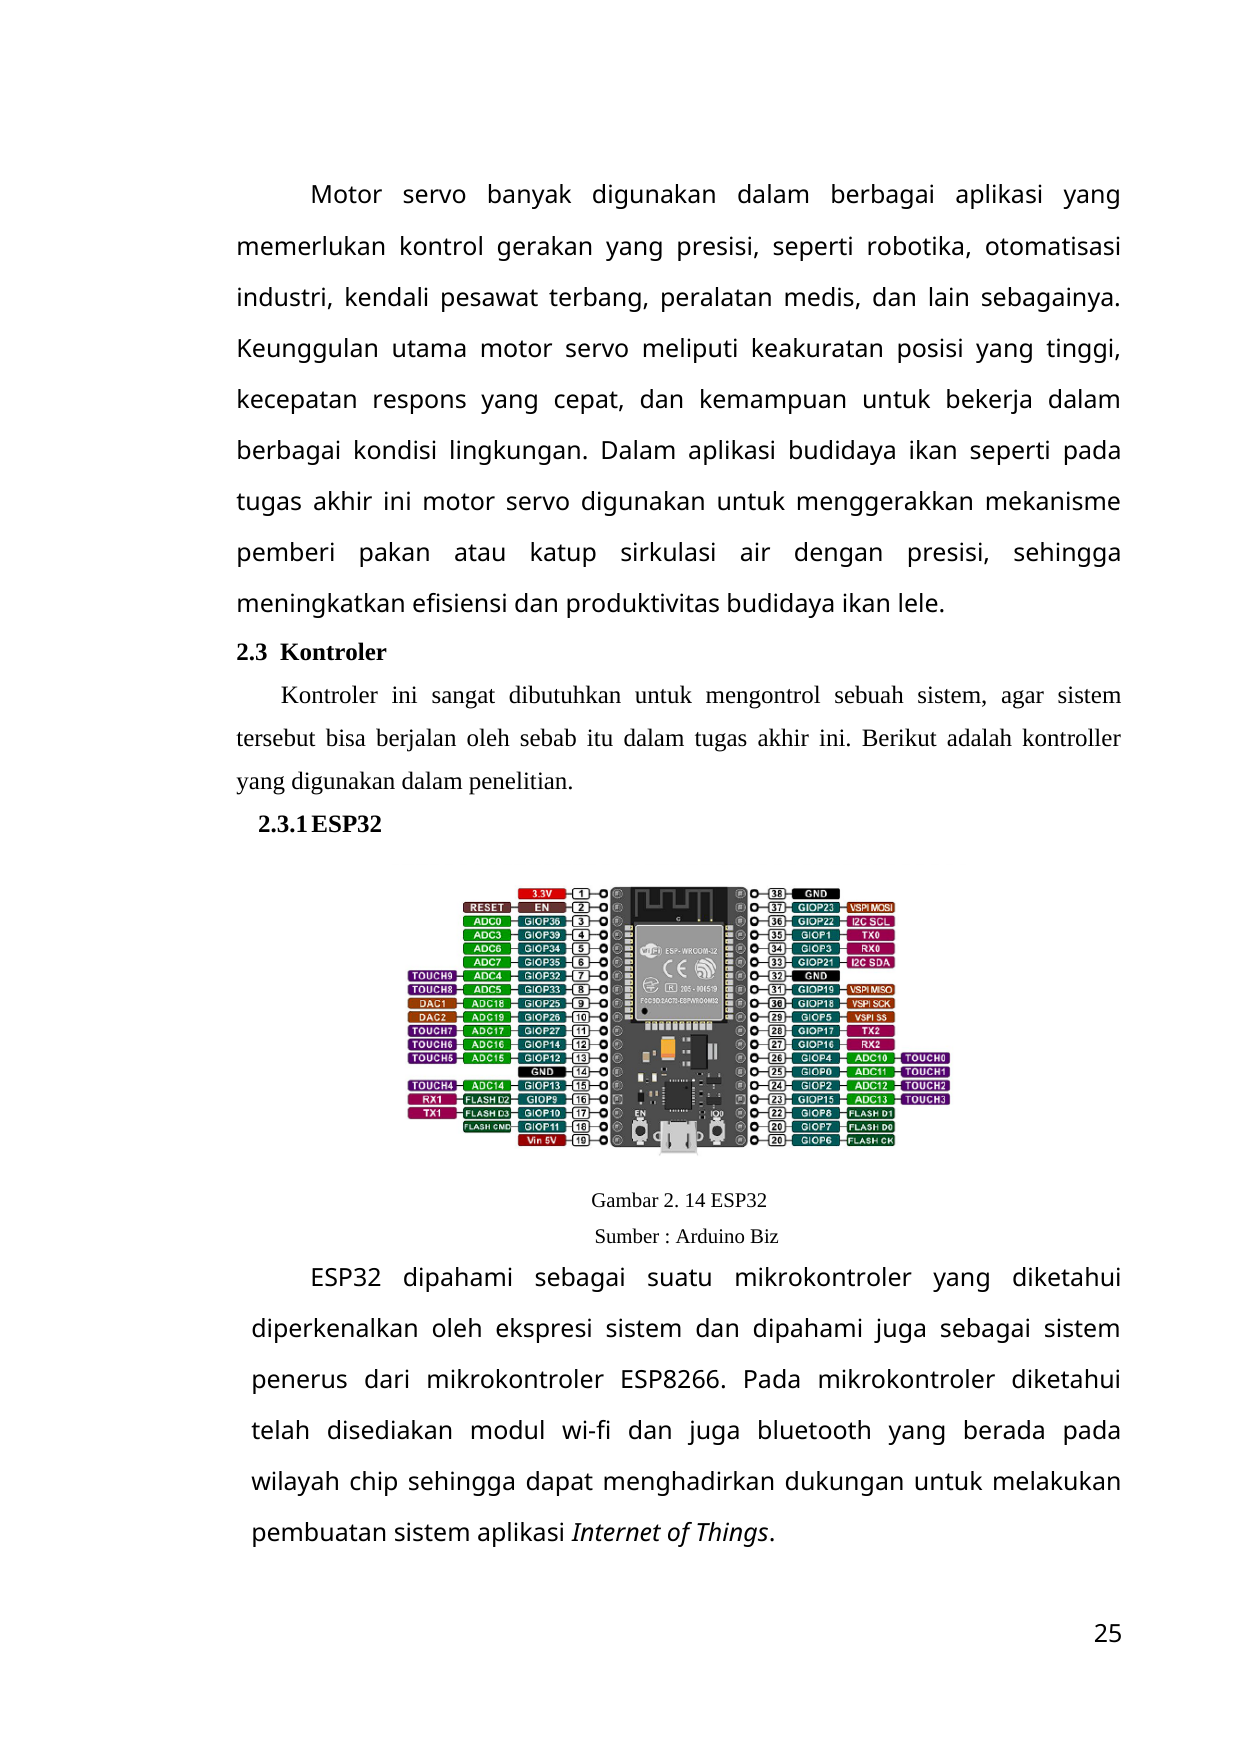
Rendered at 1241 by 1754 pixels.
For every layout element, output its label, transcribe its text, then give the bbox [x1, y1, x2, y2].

list Kontroler [236, 637, 1122, 665]
list Kontroler ini sangat dibutuhkan untuk mengontrol sebuah sistem, agar sistem tersebut bisa berjalan oleh sebab itu dalam tugas akhir ini. Berikut adalah kontroller yang digunakan dalam penelitian. [236, 680, 1122, 795]
text Gambar 2. 14 ESP32 [236, 1188, 1122, 1212]
list ESP32 [258, 809, 1122, 838]
text Motor servo banyak digunakan dalam berbagai aplikasi yang memerlukan kontrol gerakan yang presisi, seperti robotika, otomatisasi industri, kendali pesawat terbang, peralatan medis, dan lain sebagainya. Keunggulan utama motor servo meliputi keakuratan posisi yang tinggi, kecepatan respons yang cepat, dan kemampuan untuk bekerja dalam berbagai kondisi lingkungan. Dalam aplikasi budidaya ikan seperti pada tugas akhir ini motor servo digunakan untuk menggerakkan mekanisme pemberi pakan atau katup sirkulasi air dengan presisi, sehingga meningkatkan efisiensi dan produktivitas budidaya ikan lele. [236, 177, 1122, 619]
list ESP32 dipahami sebagai suatu mikrokontroler yang diketahui diperkenalkan oleh ekspresi sistem dan dipahami juga sebagai sistem penerus dari mikrokontroler ESP8266. Pada mikrokontroler diketahui telah disediakan modul wi-fi dan juga bluetooth yang berada pada wilayah chip sehingga dapat menghadirkan dukungan untuk melakukan pembuatan sistem aplikasi Internet of Things. [251, 1260, 1122, 1549]
list Sumber : Arduino Biz [251, 1224, 1122, 1248]
picture [391, 852, 982, 1171]
